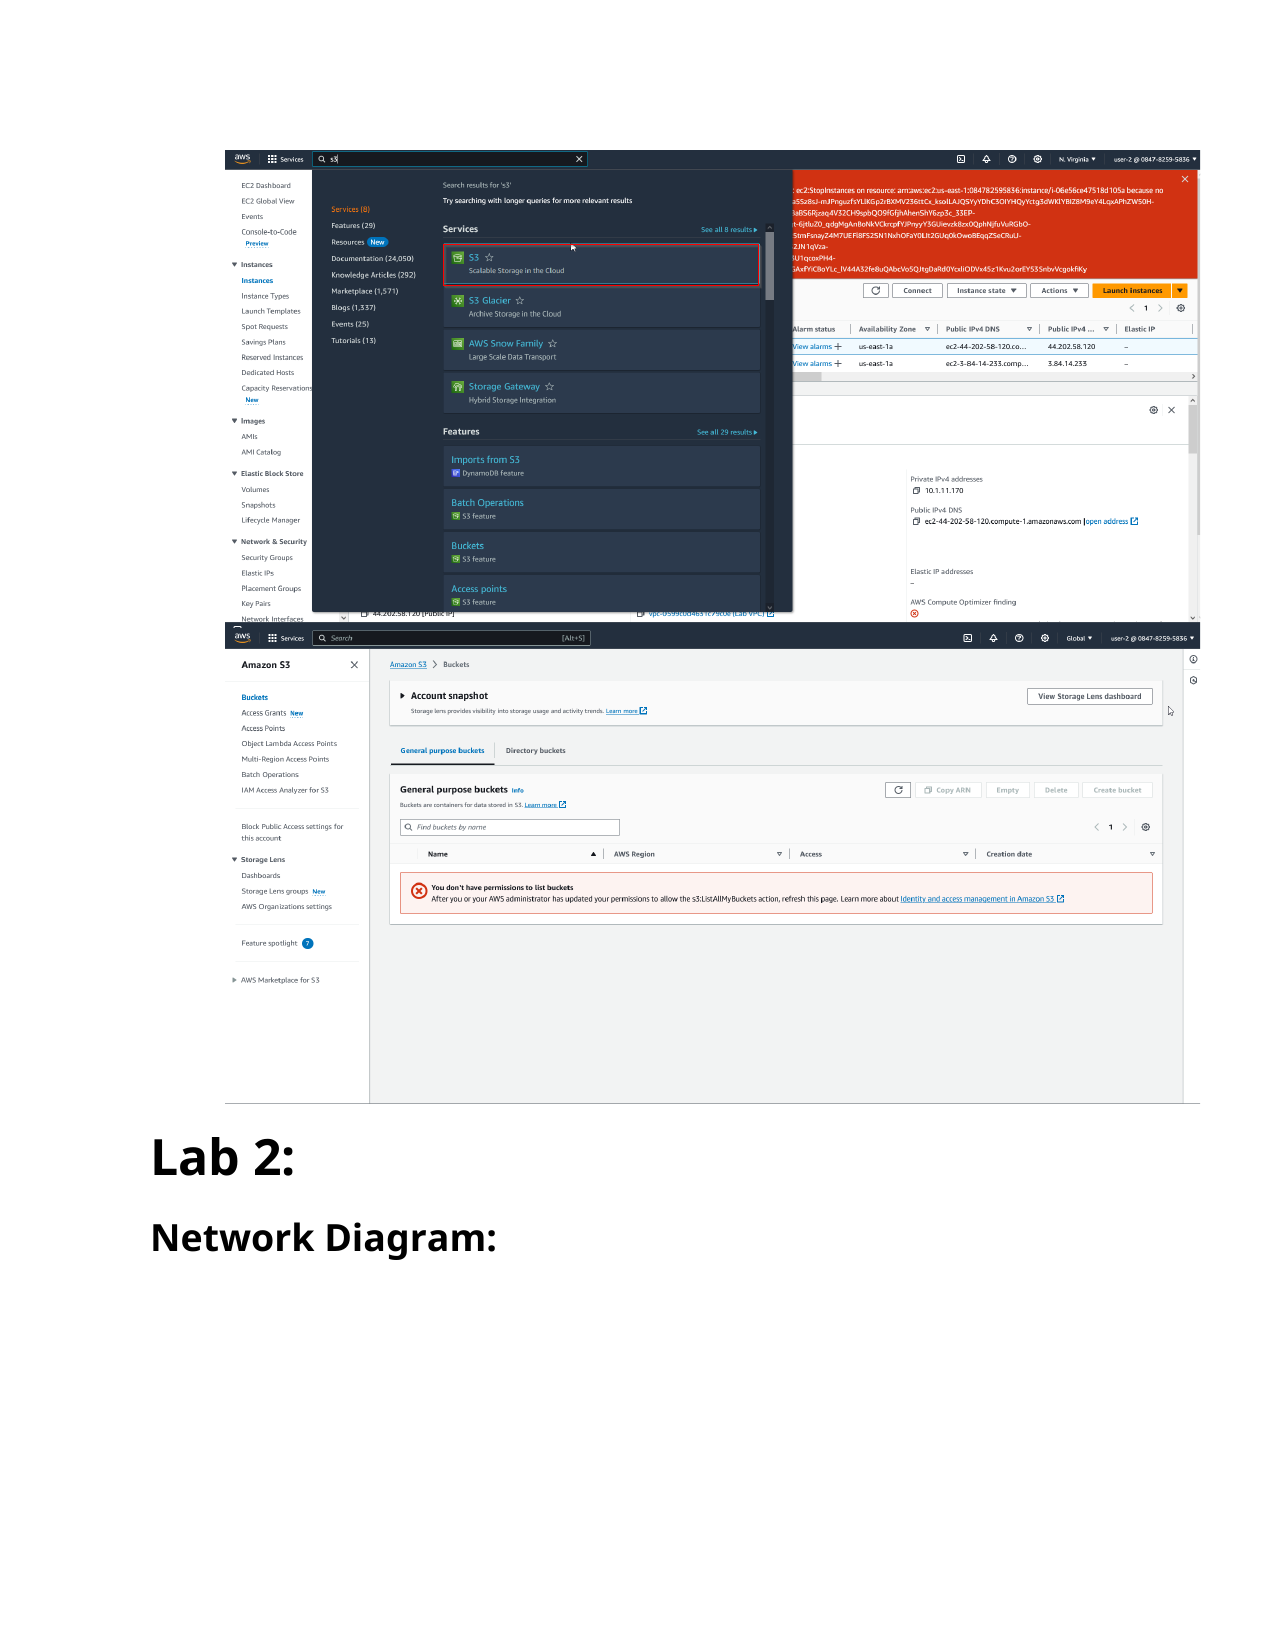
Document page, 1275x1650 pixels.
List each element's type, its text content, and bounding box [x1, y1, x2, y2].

text Network Diagram: [150, 1211, 1125, 1262]
picture [225, 150, 1200, 1104]
text Lab 2: [150, 1122, 1125, 1190]
